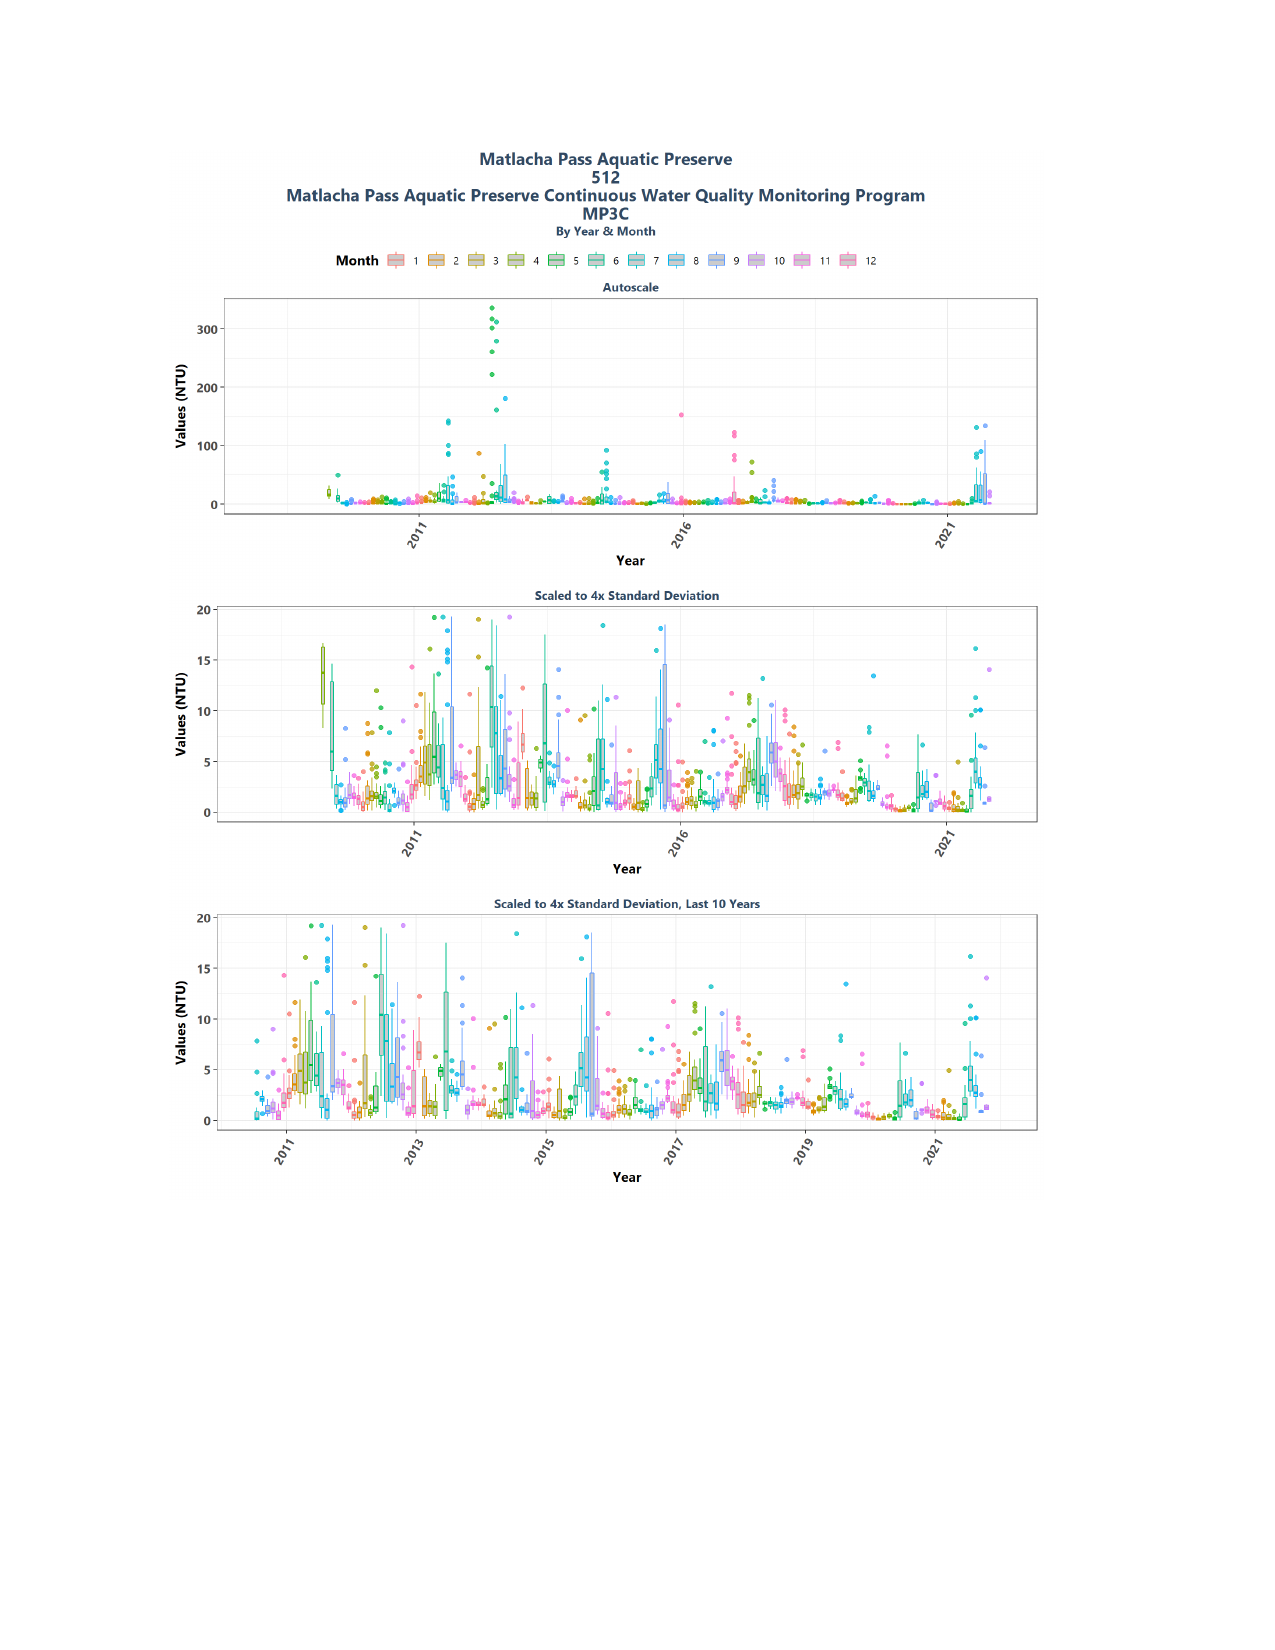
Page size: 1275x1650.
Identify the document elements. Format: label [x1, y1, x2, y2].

picture [168, 150, 1044, 1200]
